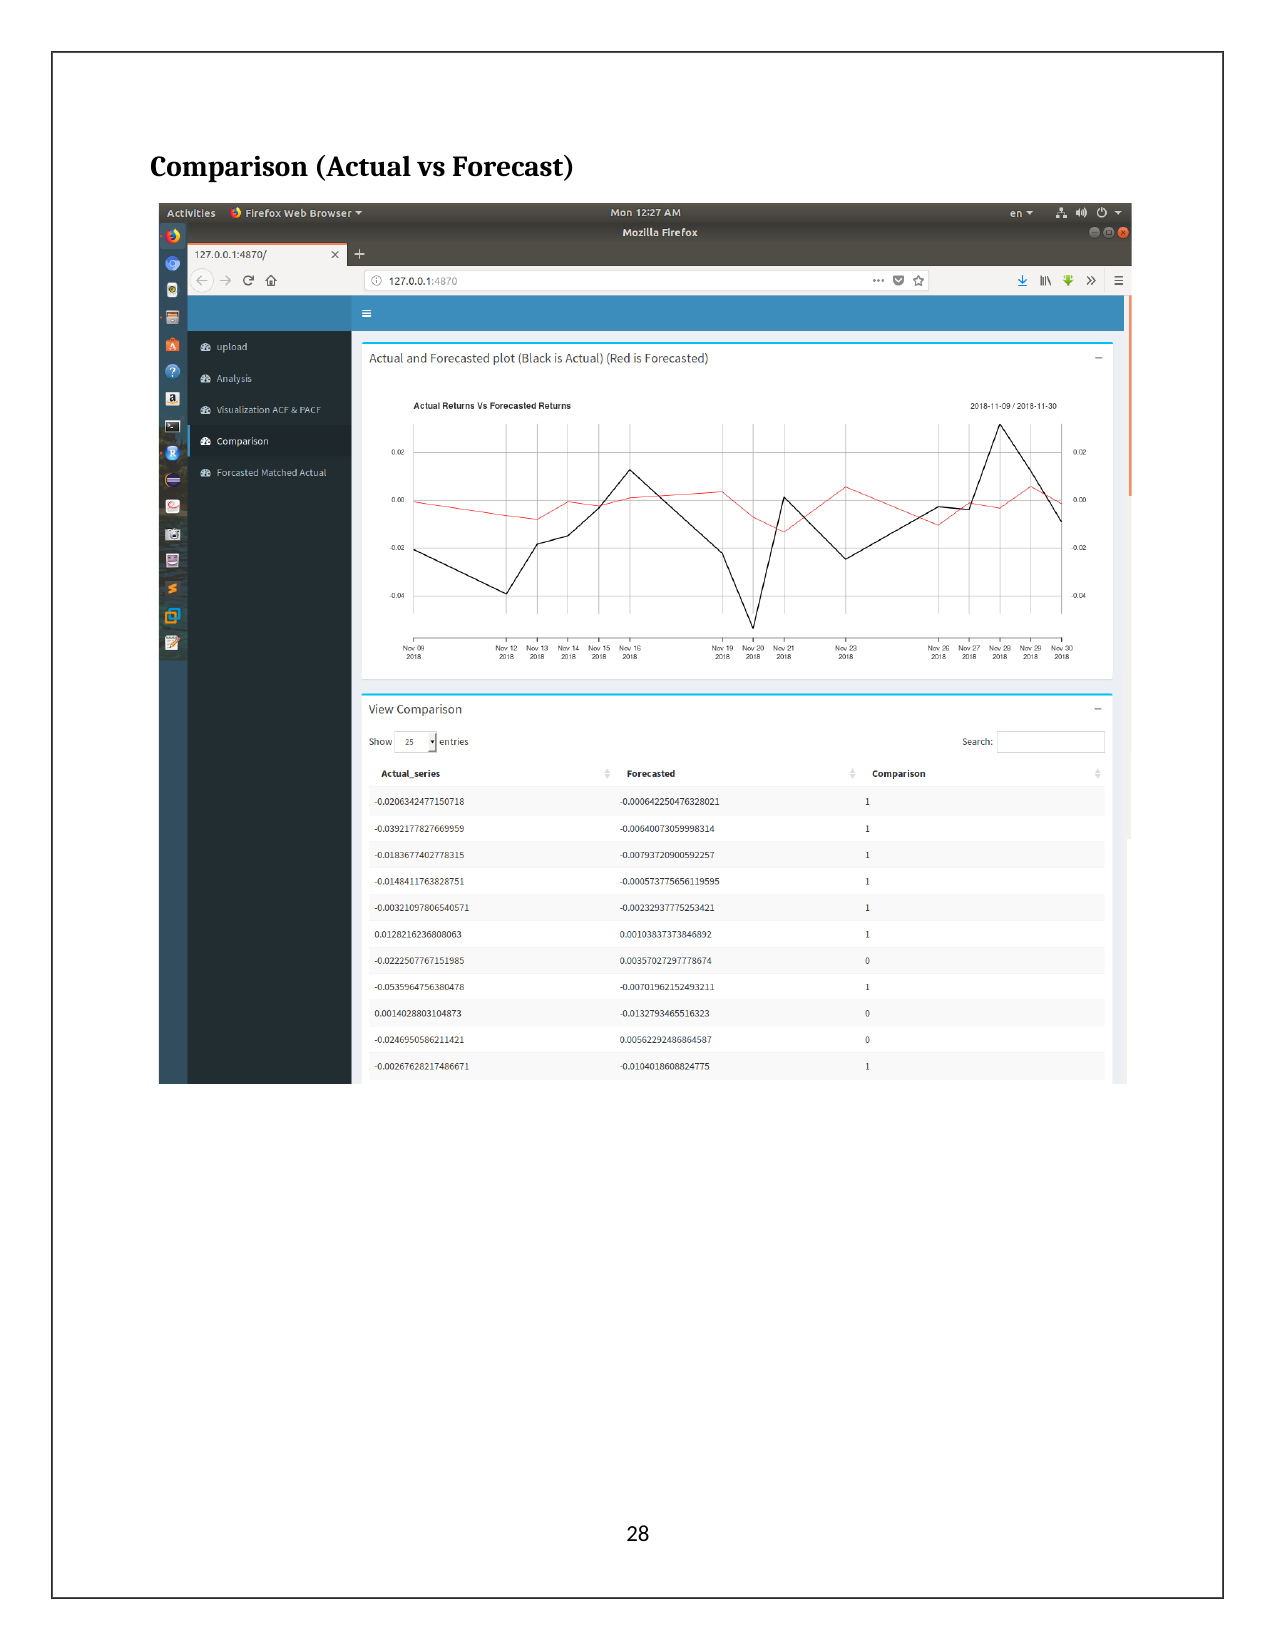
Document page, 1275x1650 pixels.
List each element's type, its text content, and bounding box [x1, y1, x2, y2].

text Comparison (Actual vs Forecast) [150, 150, 1125, 184]
picture [158, 203, 1132, 1084]
